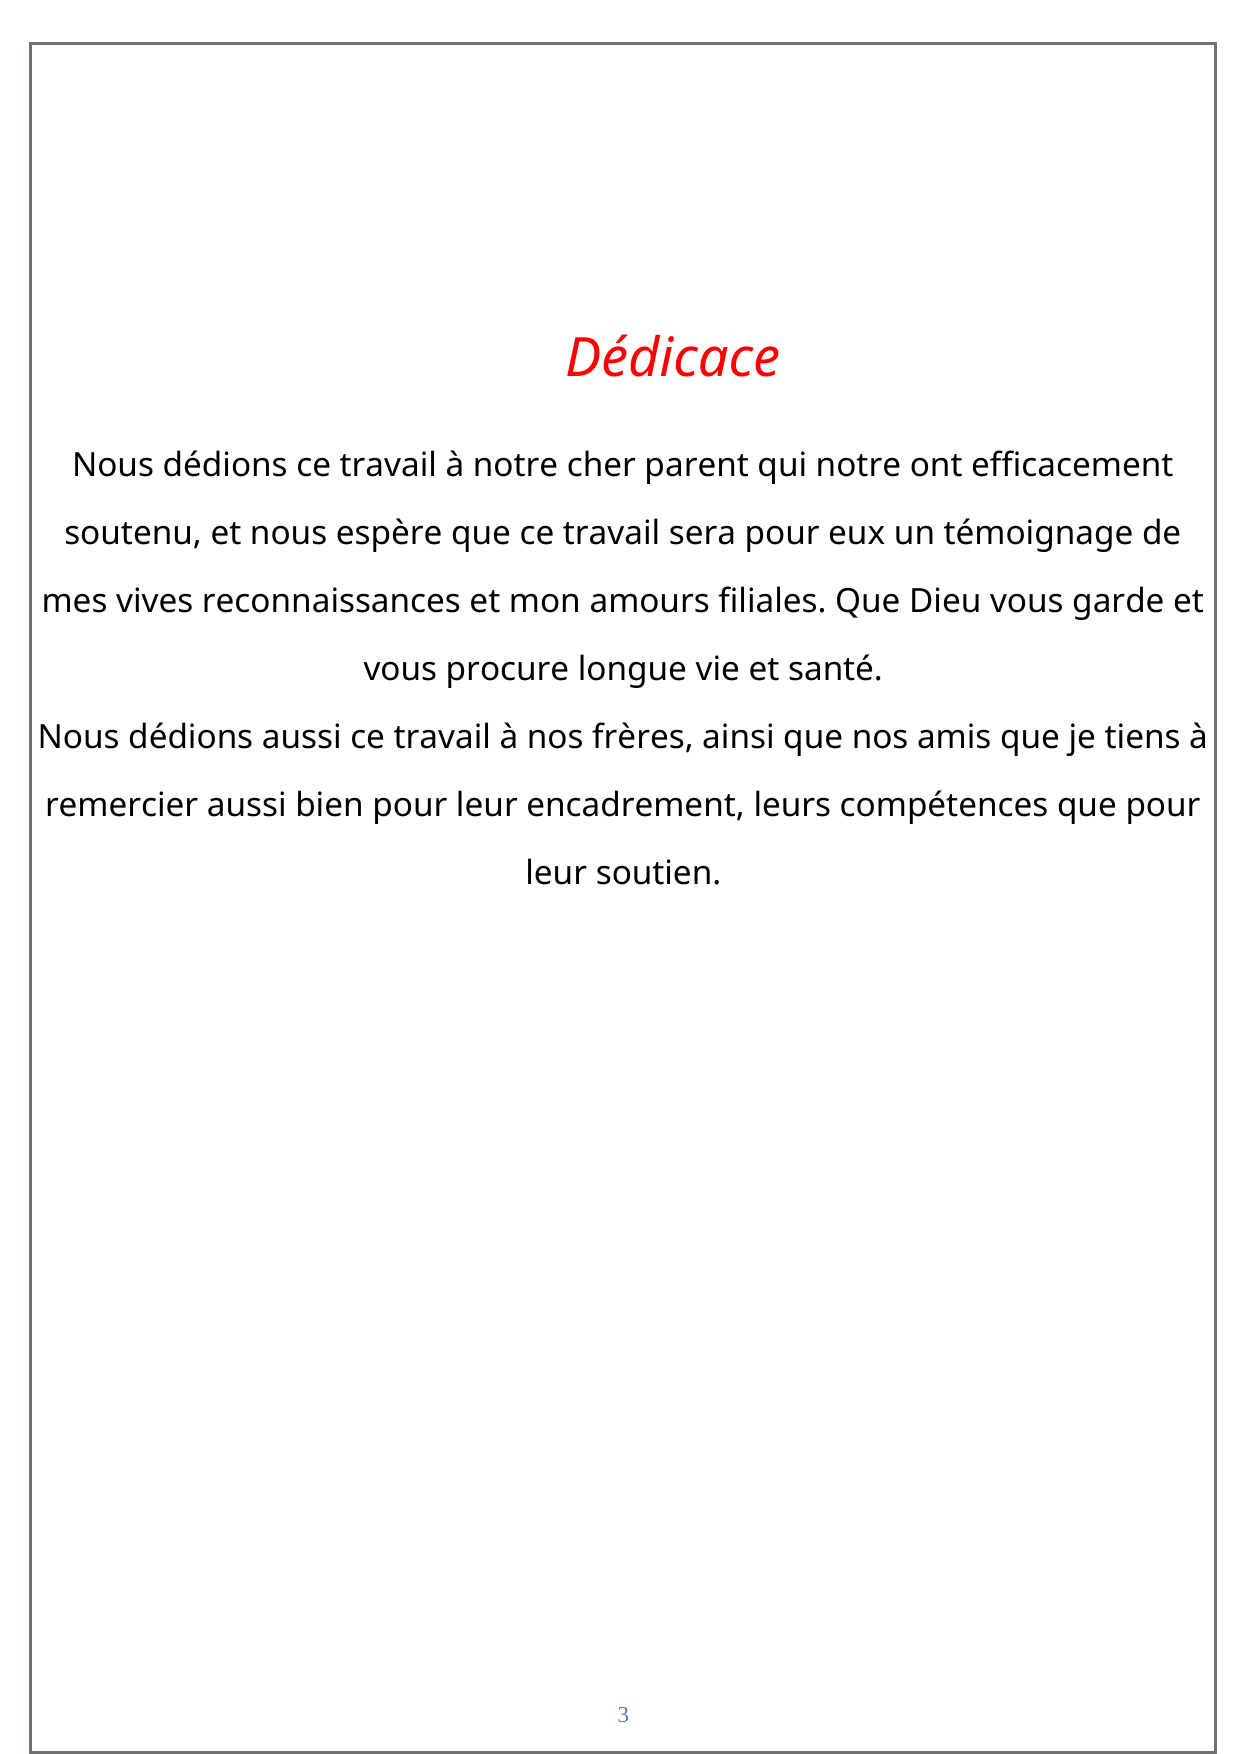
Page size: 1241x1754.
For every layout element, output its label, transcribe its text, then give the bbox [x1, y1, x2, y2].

text Nous dédions ce travail à notre cher parent qui notre ont efficacement soutenu, et nous espère que ce travail sera pour eux un témoignage de mes vives reconnaissances et mon amours filiales. Que Dieu vous garde et vous procure longue vie et santé. [32, 440, 1214, 690]
text Nous dédions aussi ce travail à nos frères, ainsi que nos amis que je tiens à remercier aussi bien pour leur encadrement, leurs compétences que pour leur soutien. [32, 713, 1214, 894]
subtitle Dédicace [127, 319, 1214, 393]
